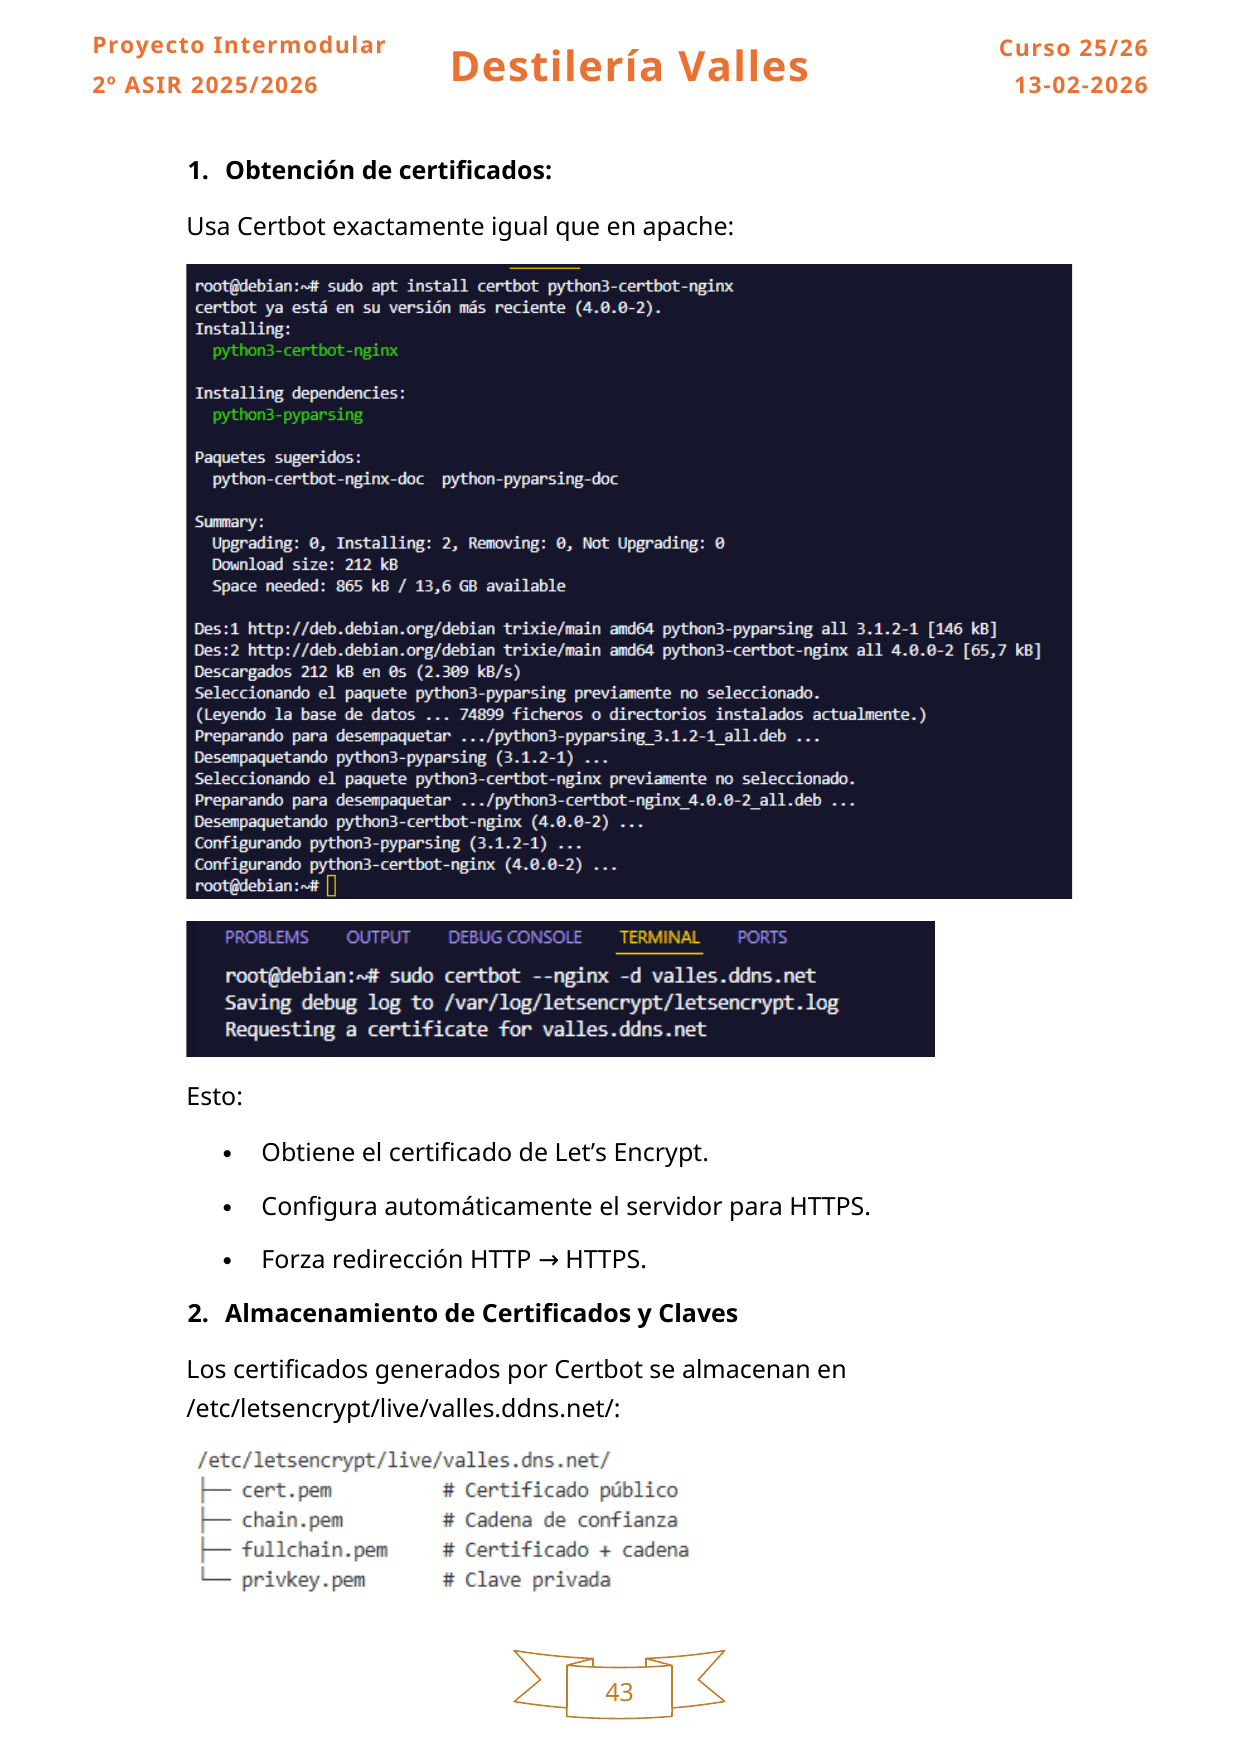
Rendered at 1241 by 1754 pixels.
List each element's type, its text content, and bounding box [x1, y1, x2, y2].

picture [186, 264, 1073, 899]
list Forza redirección HTTP → HTTPS. [224, 1242, 1090, 1276]
list Obtiene el certificado de Let’s Encrypt. [224, 1135, 1090, 1169]
text Los certificados generados por Certbot se almacenan en /etc/letsencrypt/live/valles.ddns.net/: [186, 1352, 1090, 1425]
list Configura automáticamente el servidor para HTTPS. [224, 1188, 1090, 1223]
picture [186, 1447, 730, 1598]
picture [186, 921, 935, 1057]
list Almacenamiento de Certificados y Claves [187, 1295, 1090, 1329]
text Usa Certbot exactamente igual que en apache: [186, 208, 1090, 243]
text Esto: [186, 1079, 1090, 1113]
list Obtención de certificados: [187, 152, 1090, 186]
